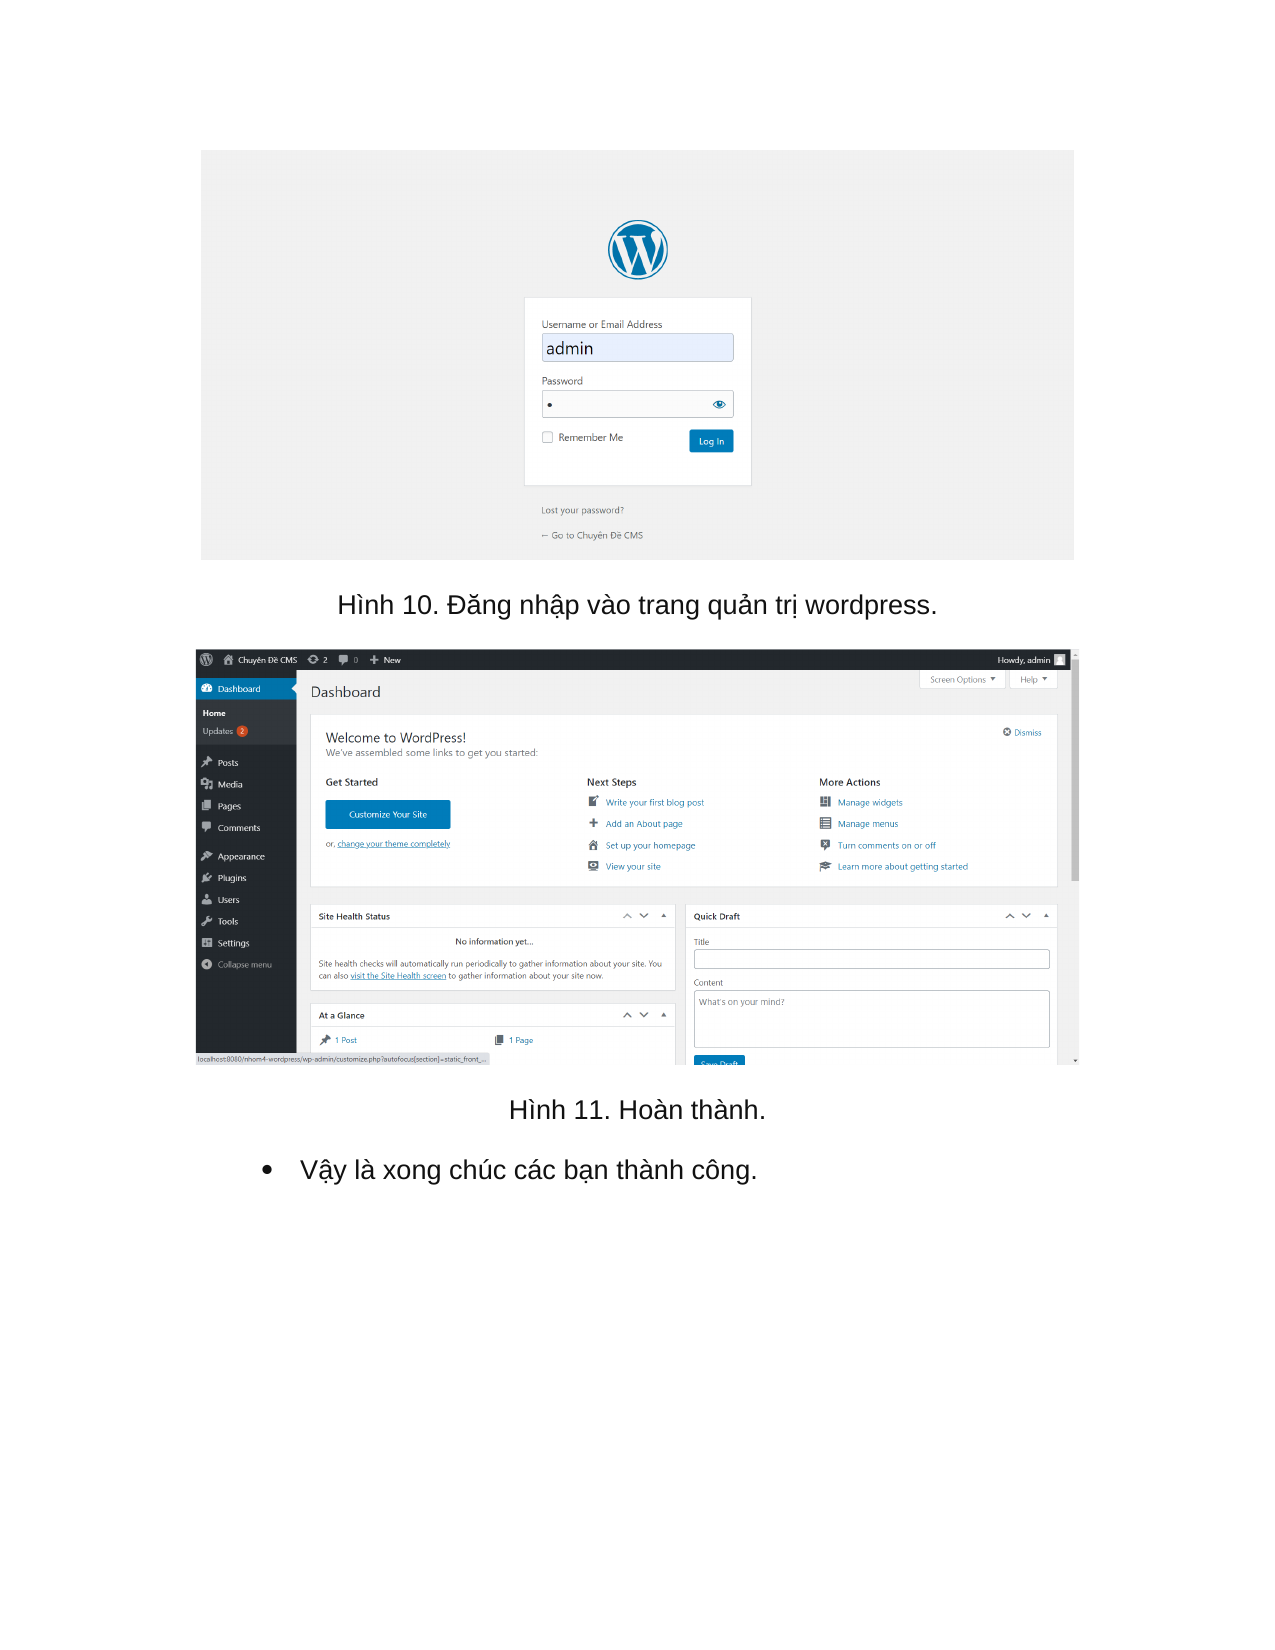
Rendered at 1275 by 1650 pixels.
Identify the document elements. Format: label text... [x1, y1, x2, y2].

picture [202, 684, 212, 691]
picture [195, 649, 1080, 1065]
text Hình 10. Đăng nhập vào trang quản trị wordpress. [150, 589, 1125, 620]
text Hình 11. Hoàn thành. [150, 1094, 1125, 1125]
picture [201, 150, 1074, 560]
list Vậy là xong chúc các bạn thành công. [262, 1154, 1125, 1186]
